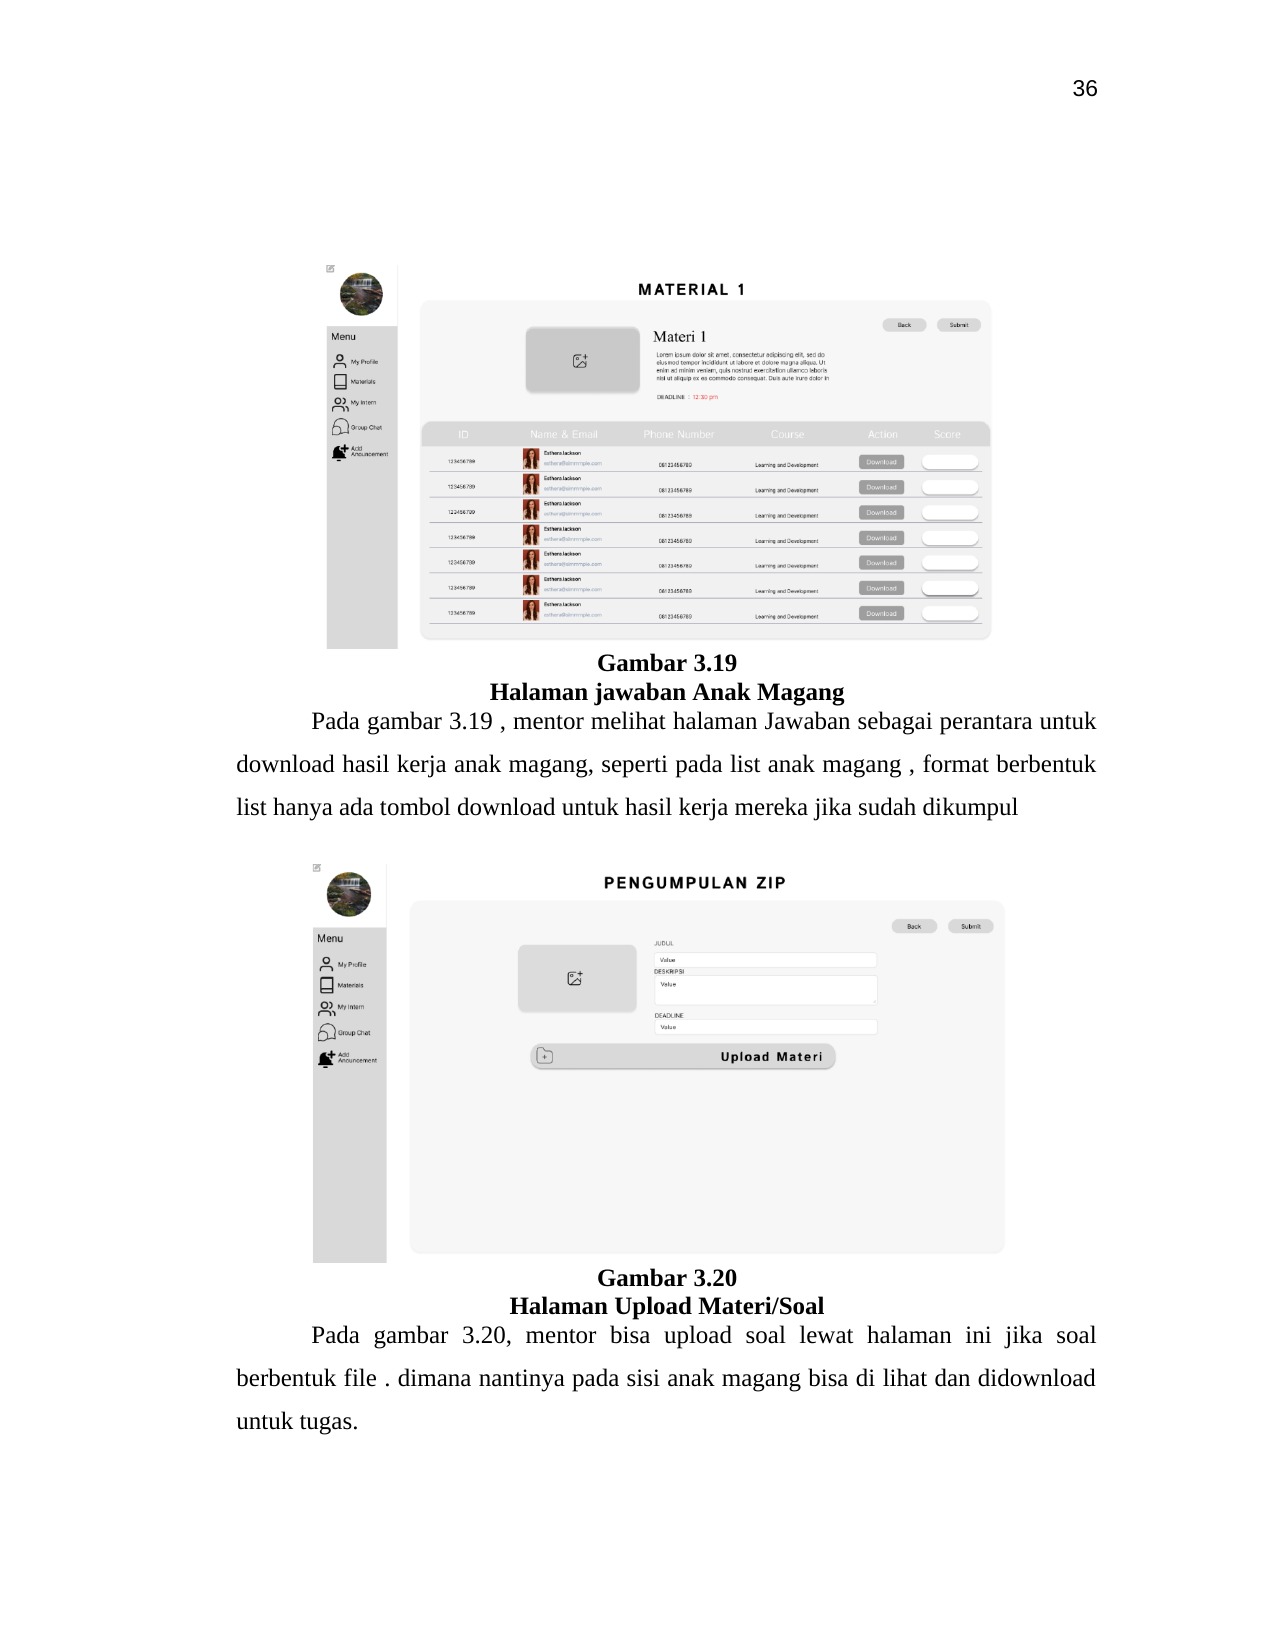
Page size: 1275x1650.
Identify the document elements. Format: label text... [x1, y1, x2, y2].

text Pada gambar 3.20, mentor bisa upload soal lewat halaman ini jika soal berbentuk file . dimana nantinya pada sisi anak magang bisa di lihat dan didownload untuk tugas. [236, 1320, 1098, 1435]
text Pada gambar 3.19 , mentor melihat halaman Jawaban sebagai perantara untuk download hasil kerja anak magang, seperti pada list anak magang , format berbentuk list hanya ada tombol download untuk hasil kerja mereka jika sudah dikumpul [236, 706, 1098, 821]
text Halaman jawaban Anak Magang [236, 677, 1098, 706]
text Halaman Upload Materi/Soal [236, 1291, 1098, 1320]
picture [326, 265, 1008, 649]
text Gambar 3.19 [236, 648, 1098, 677]
text Gambar 3.20 [236, 1263, 1098, 1291]
picture [312, 864, 1022, 1263]
